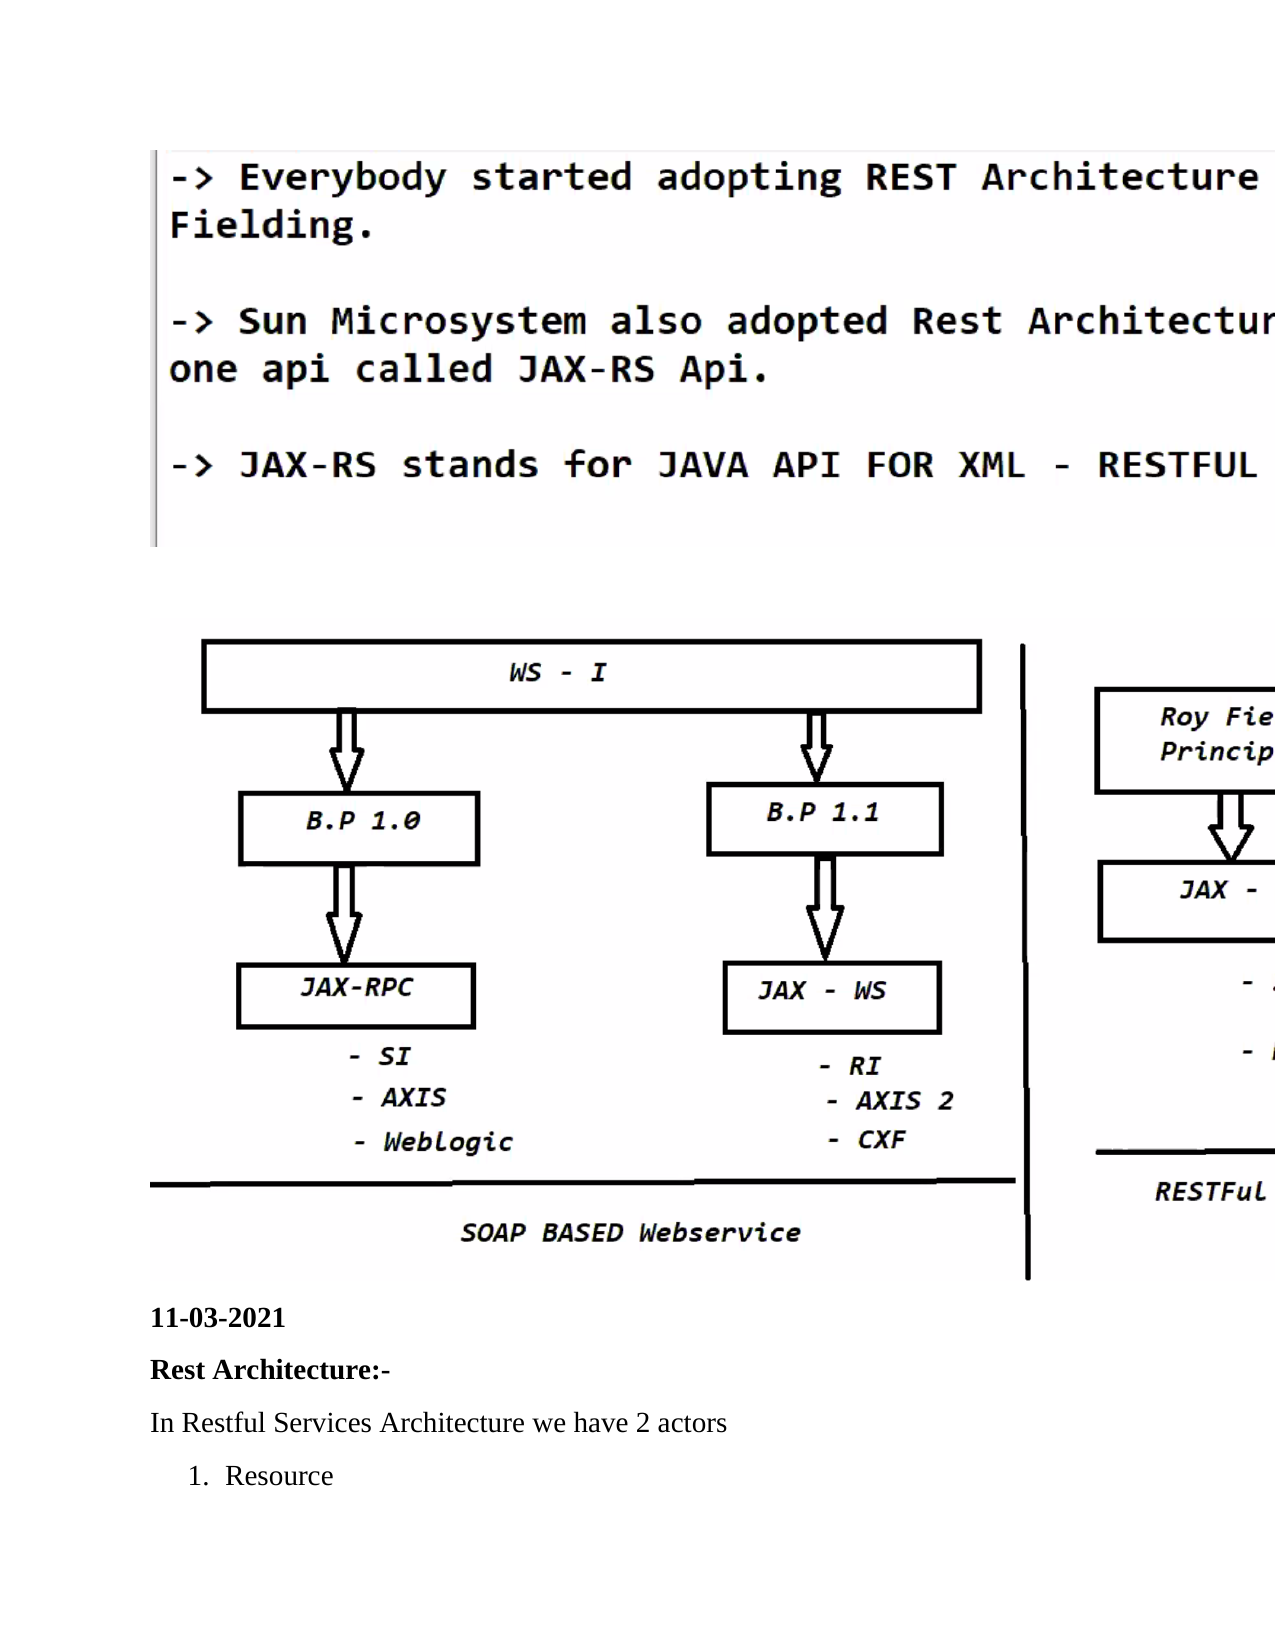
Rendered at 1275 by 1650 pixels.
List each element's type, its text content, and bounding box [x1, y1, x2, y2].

picture [150, 618, 1275, 1281]
text Rest Architecture:- [150, 1352, 1125, 1386]
list Resource [187, 1458, 1125, 1492]
text In Restful Services Architecture we have 2 actors [150, 1405, 1125, 1439]
picture [150, 150, 1275, 547]
text 11-03-2021 [150, 1300, 1125, 1333]
